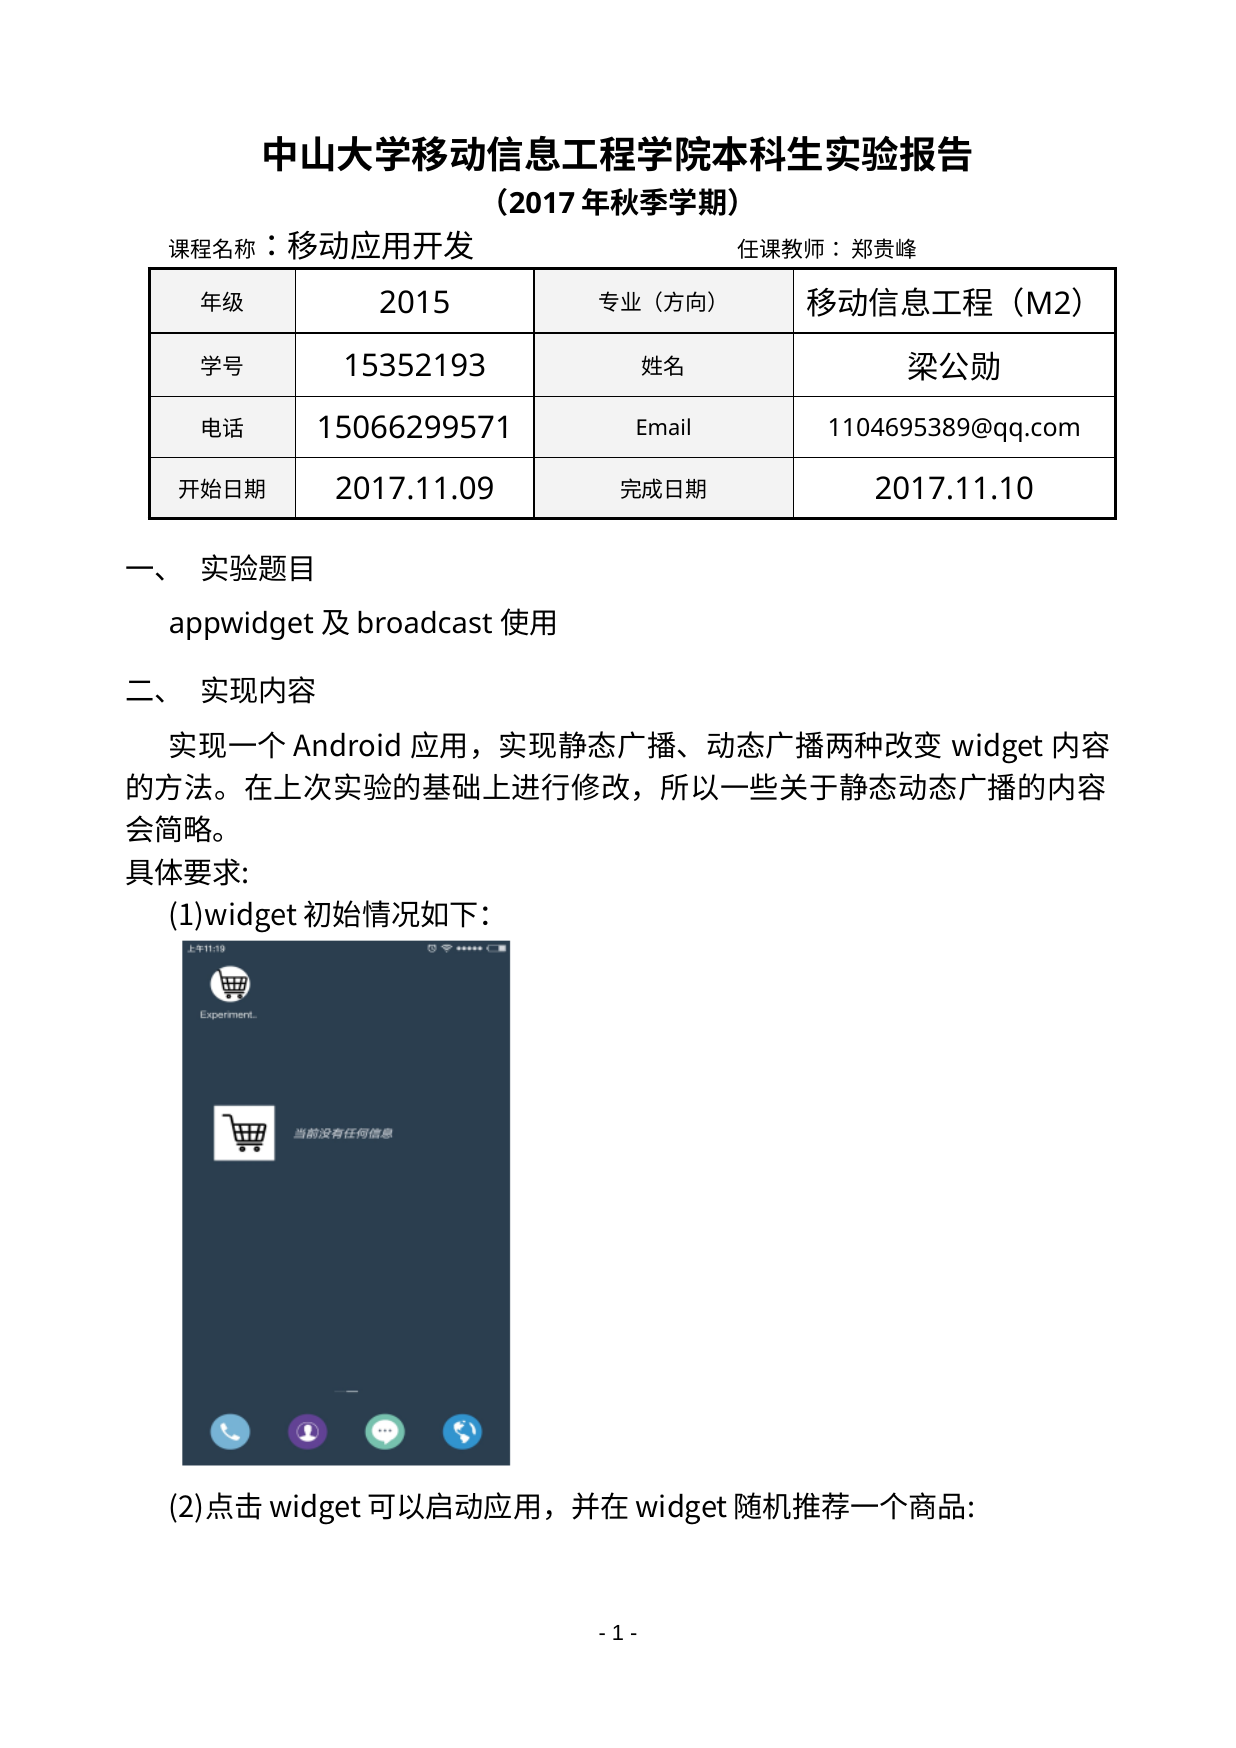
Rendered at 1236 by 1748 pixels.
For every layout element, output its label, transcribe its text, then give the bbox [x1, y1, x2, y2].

text appwidget 及broadcast 使用 [125, 600, 1110, 642]
list 课程名称：移动应用开发 任课教师： 郑贵峰 [125, 222, 1110, 267]
subtitle 实验题目 [125, 545, 1110, 588]
table_header 移动信息工程（M2） [794, 270, 1114, 332]
table_cell Email [535, 397, 793, 456]
table_header 专业（方向） [535, 270, 793, 332]
table_cell 完成日期 [535, 458, 793, 517]
table_cell 梁公勋 [794, 334, 1114, 396]
text 实现一个Android 应用，实现静态广播、动态广播两种改变widget 内容的方法。在上次实验的基础上进行修改，所以一些关于静态动态广播的内容会简略。 [125, 722, 1110, 849]
table_cell 2017.11.10 [794, 458, 1114, 517]
table_cell 开始日期 [151, 458, 295, 517]
table_cell 电话 [151, 397, 295, 456]
table_cell 15066299571 [296, 397, 533, 456]
table_header 年级 [151, 270, 295, 332]
text (2)点击widget可以启动应用，并在widget随机推荐一个商品: [125, 1483, 1110, 1525]
table_cell 2017.11.09 [296, 458, 533, 517]
table_cell 15352193 [296, 334, 533, 396]
text （2017年秋季学期） [125, 179, 1110, 222]
table_cell 姓名 [535, 334, 793, 396]
picture [168, 933, 522, 1484]
table_cell 1104695389@qq.com [794, 397, 1114, 456]
text (1)widget 初始情况如下： [125, 891, 1110, 934]
table_header 2015 [296, 270, 533, 332]
text 具体要求: [125, 849, 1110, 891]
subtitle 实现内容 [125, 667, 1110, 710]
table_cell 学号 [151, 334, 295, 396]
text 中山大学移动信息工程学院本科生实验报告 [125, 125, 1110, 179]
